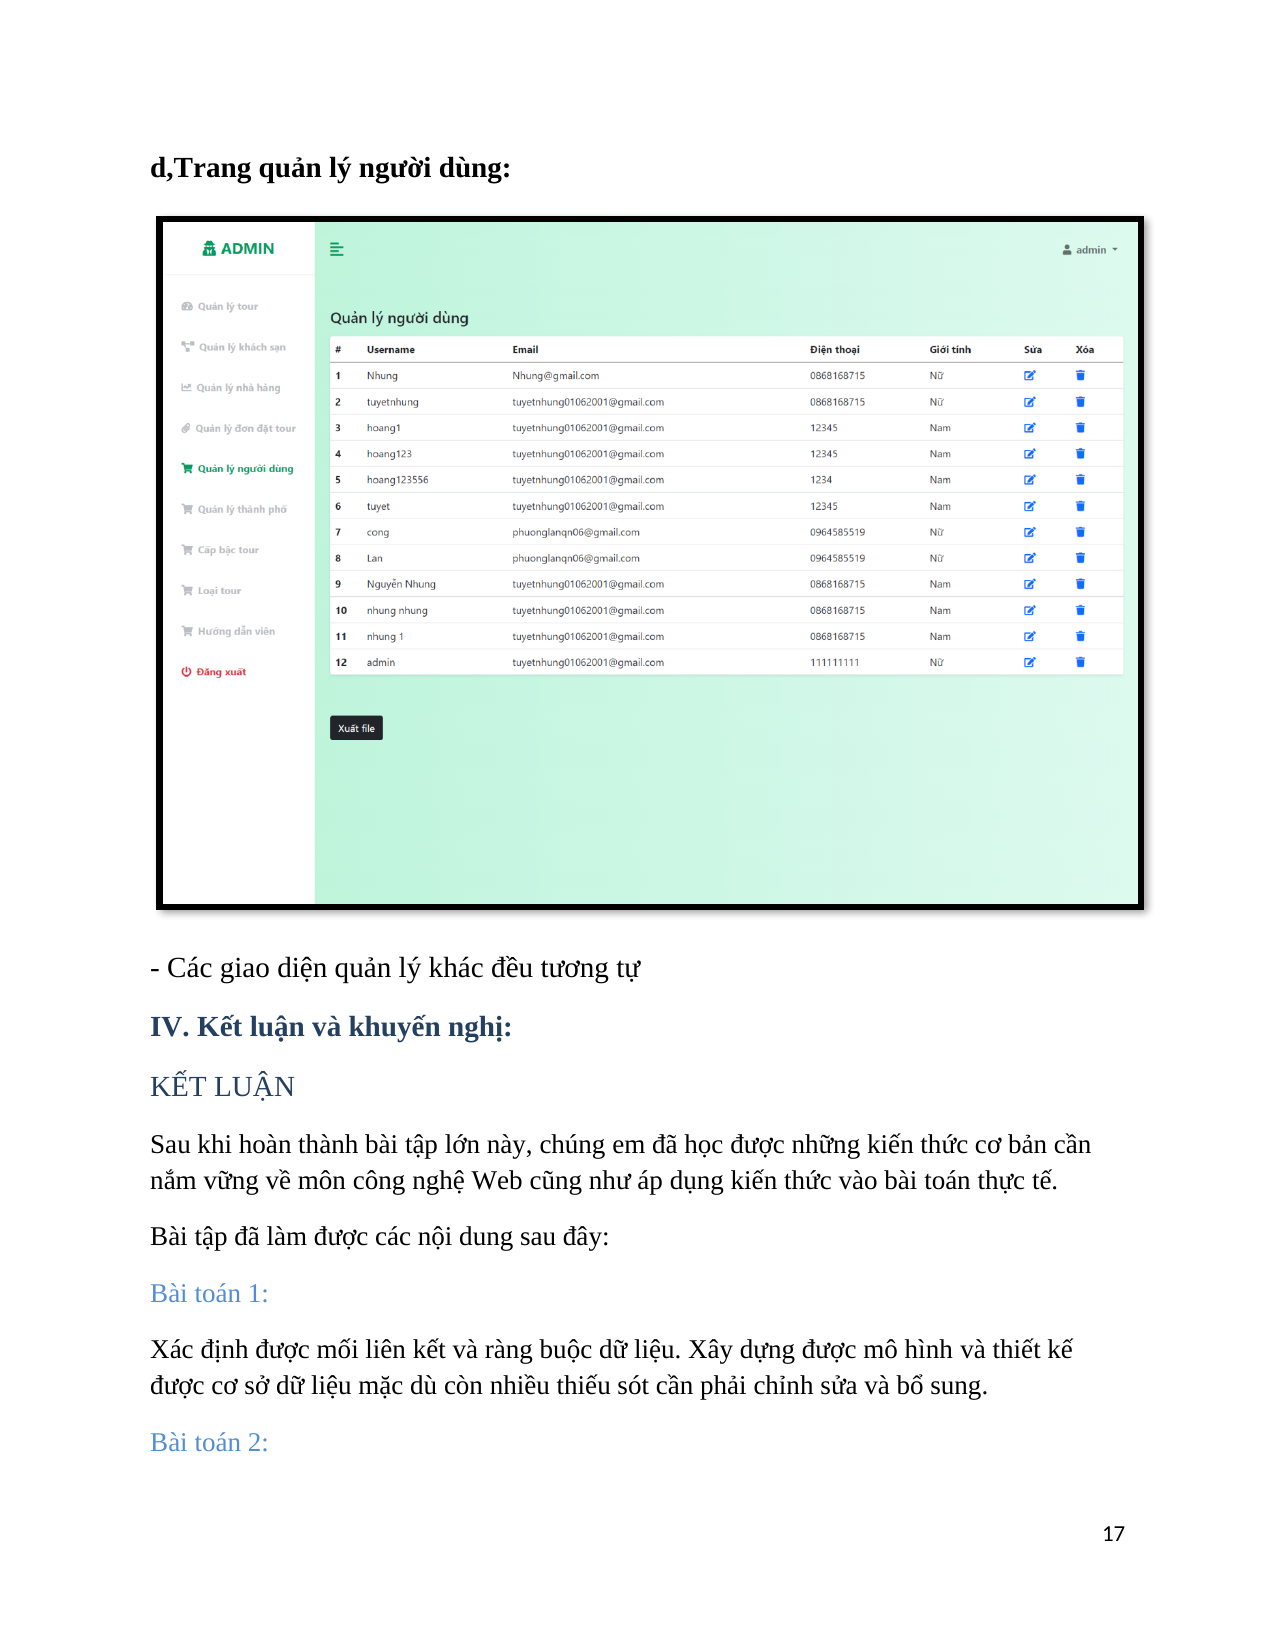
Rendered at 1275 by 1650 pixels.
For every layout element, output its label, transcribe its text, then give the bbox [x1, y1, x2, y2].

text KẾT LUẬN [150, 1069, 1125, 1102]
text Bài tập đã làm được các nội dung sau đây: [150, 1221, 1125, 1252]
picture [163, 222, 1138, 904]
text Bài toán 1: [150, 1277, 1125, 1308]
text Xác định được mối liên kết và ràng buộc dữ liệu. Xây dựng được mô hình và thiết kế được cơ sở dữ liệu mặc dù còn nhiều thiếu sót cần phải chỉnh sửa và bổ sung. [150, 1334, 1125, 1401]
text Sau khi hoàn thành bài tập lớn này, chúng em đã học được những kiến thức cơ bản cần nắm vững về môn công nghệ Web cũng như áp dụng kiến thức vào bài toán thực tế. [150, 1128, 1125, 1195]
text Bài toán 2: [150, 1426, 1125, 1457]
text IV. Kết luận và khuyến nghị: [150, 1009, 1125, 1043]
text d,Trang quản lý người dùng: [150, 150, 1125, 183]
text - Các giao diện quản lý khác đều tương tự [150, 950, 1125, 984]
